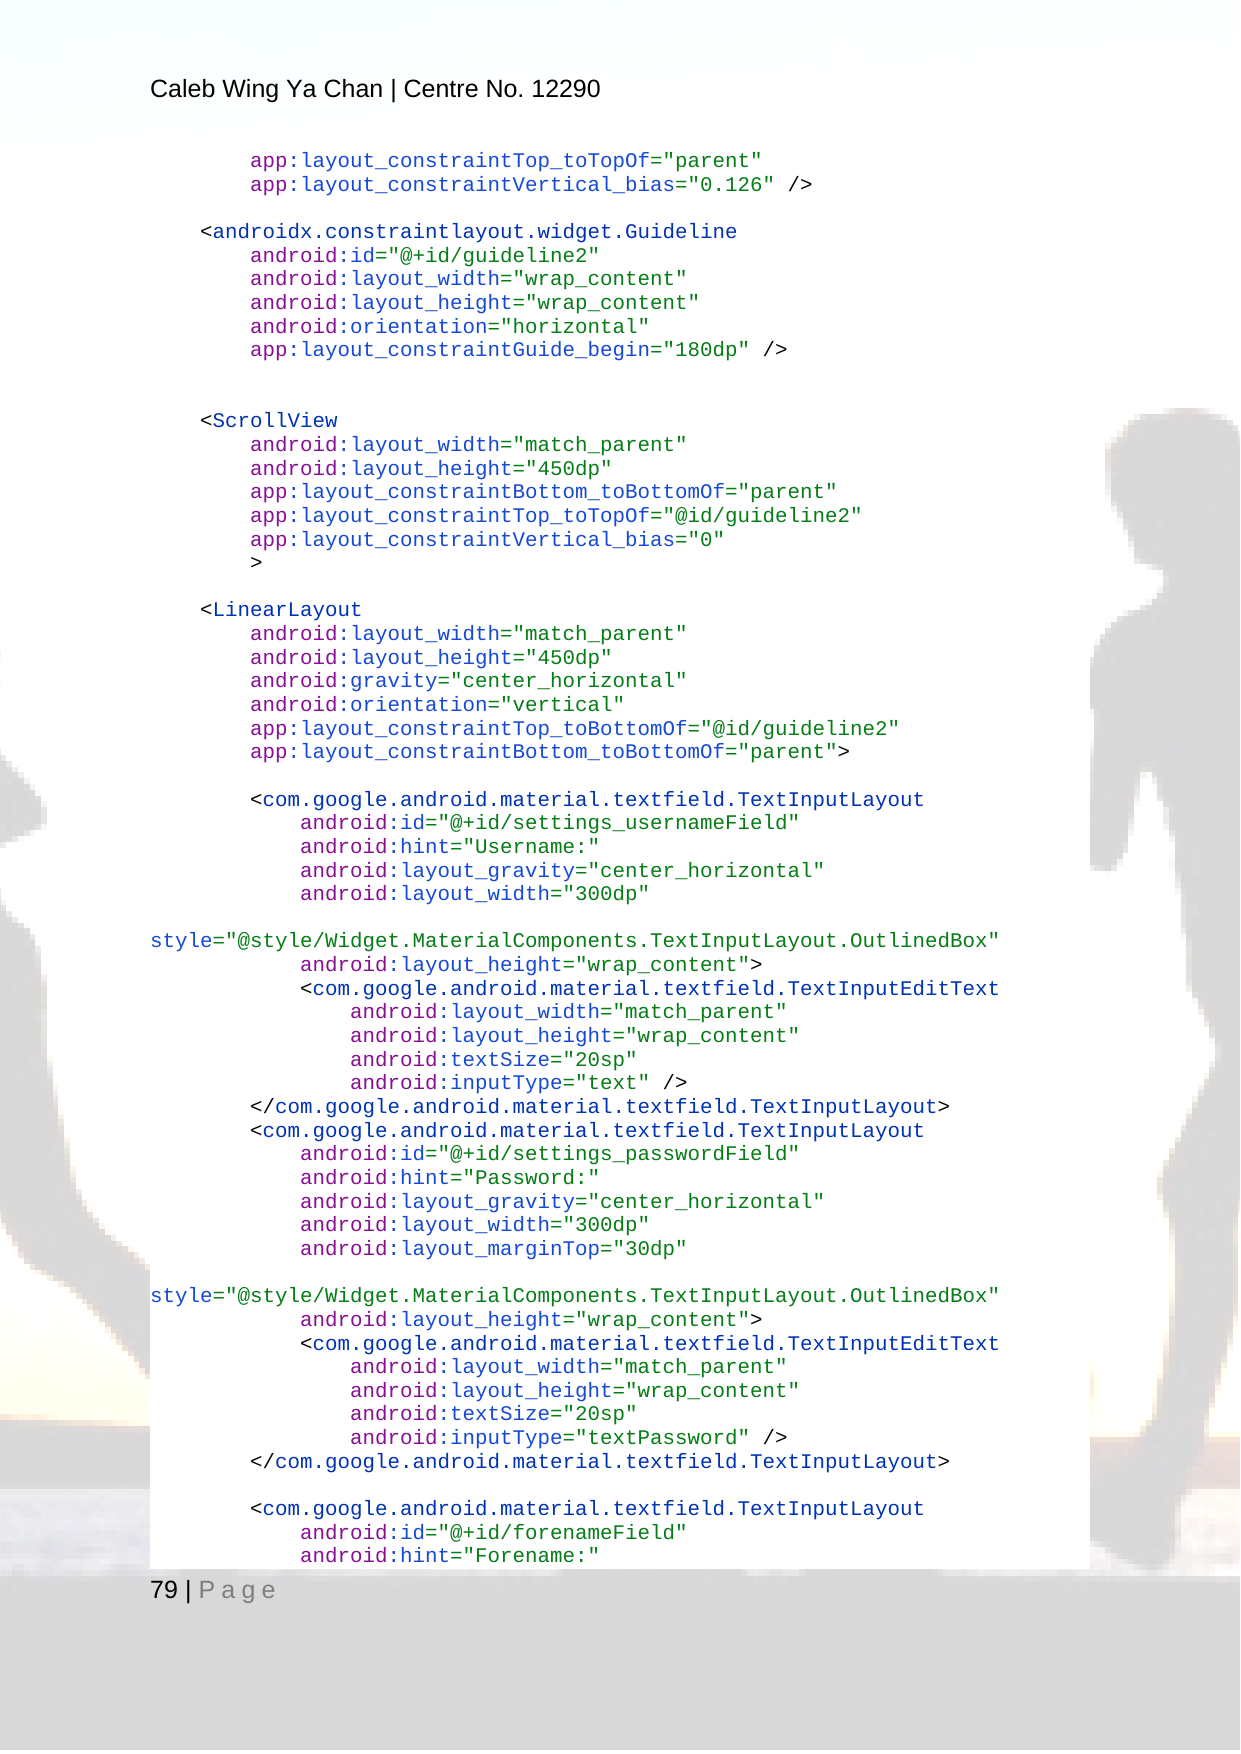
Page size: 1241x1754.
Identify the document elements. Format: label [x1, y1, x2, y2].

text [150, 150, 1090, 1569]
